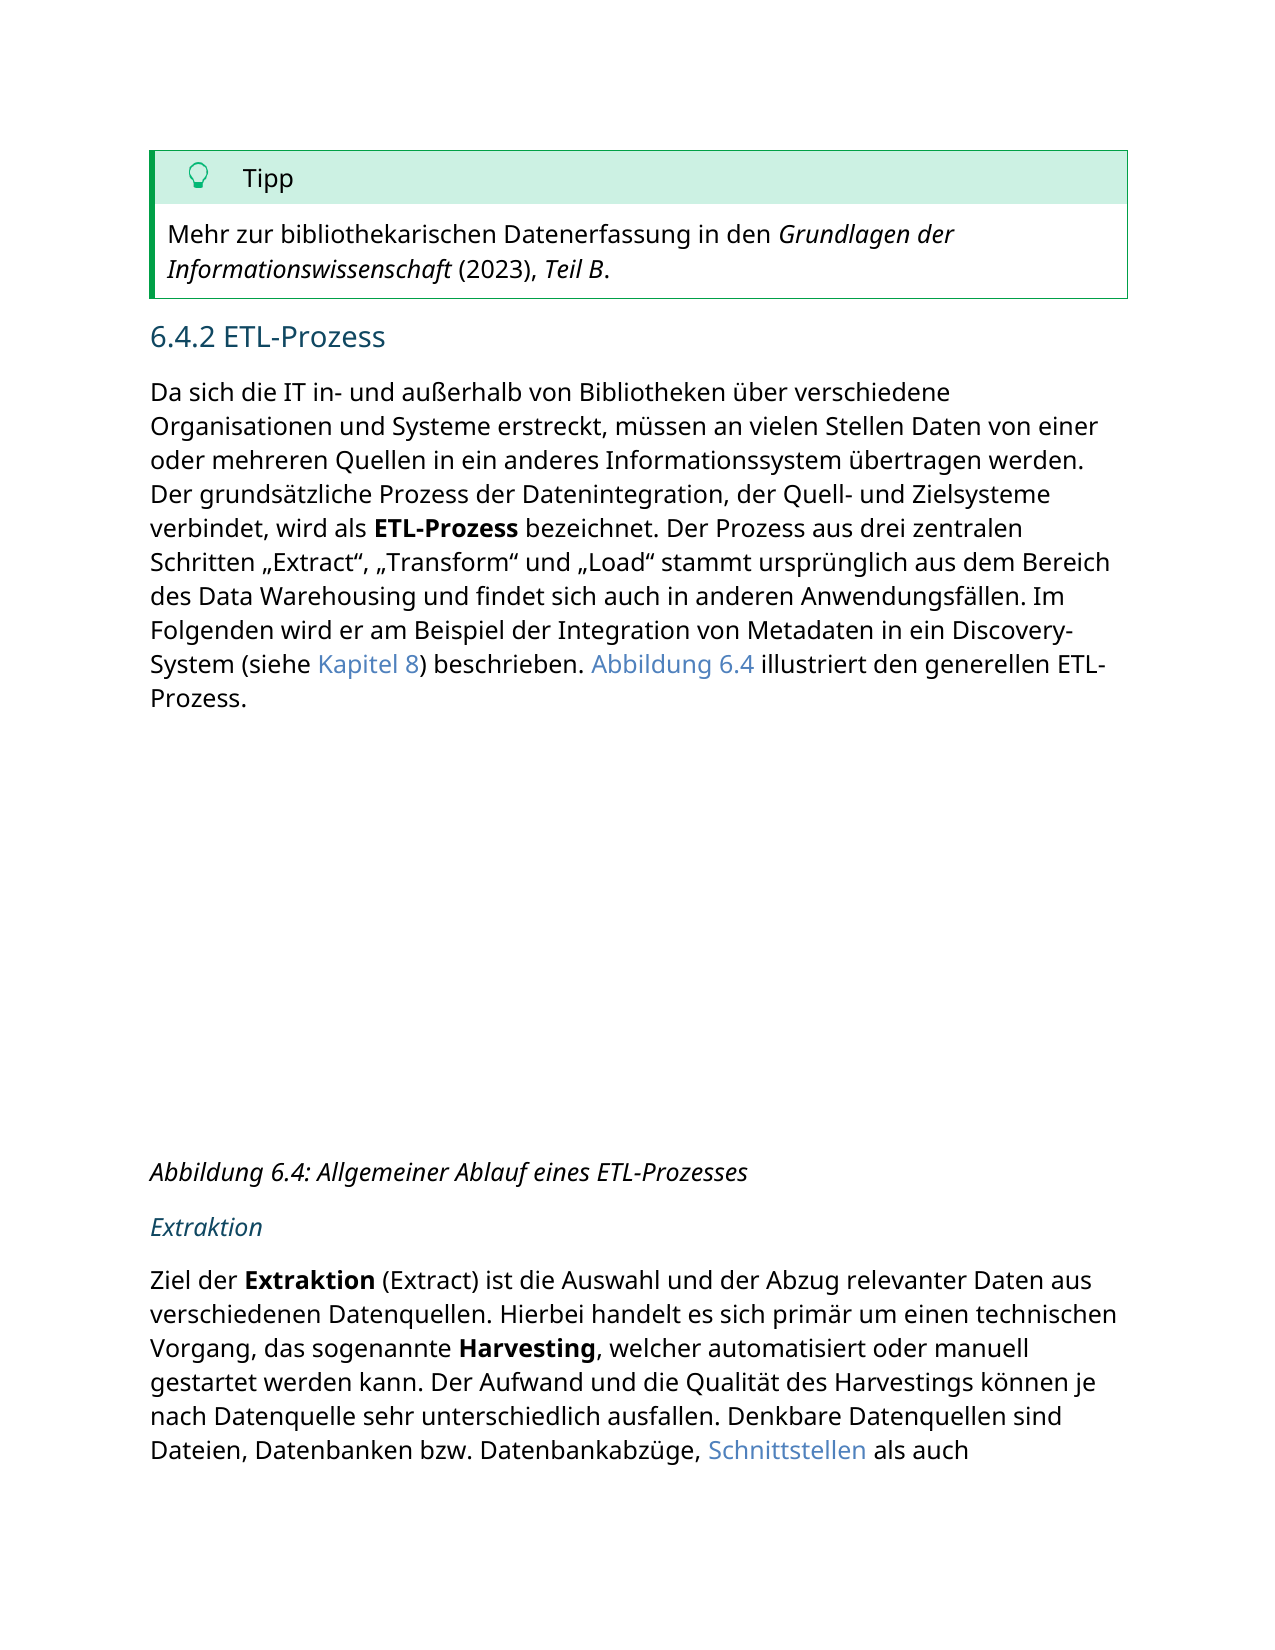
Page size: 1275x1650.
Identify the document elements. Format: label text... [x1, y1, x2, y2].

table_header Abbildung 6.4: Allgemeiner Ablauf eines ETL-Prozesses [139, 734, 1114, 1201]
table_cell Mehr zur bibliothekarischen Datenerfassung in den Grundlagen der Informationswissenschaft (2023), Teil B. [155, 204, 1127, 298]
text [150, 1262, 1125, 1467]
text Da sich die IT in- und außerhalb von Bibliotheken über verschiedene Organisationen und Systeme erstreckt, müssen an vielen Stellen Daten von einer oder mehreren Quellen in ein anderes Informationssystem übertragen werden. Der grundsätzliche Prozess der Datenintegration, der Quell- und Zielsysteme verbindet, wird als ETL-Prozess bezeichnet. Der Prozess aus drei zentralen Schritten „Extract“, „Transform“ und „Load“ stammt ursprünglich aus dem Bereich des Data Warehousing und findet sich auch in anderen Anwendungsfällen. Im Folgenden wird er am Beispiel der Integration von Metadaten in ein Discovery-System (siehe Kapitel 8) beschrieben. Abbildung 6.4 illustriert den generellen ETL-Prozess. [150, 374, 1125, 715]
picture [186, 162, 211, 188]
subtitle 6.4.2 ETL-Prozess [150, 316, 1125, 356]
table_header Tipp [155, 151, 1127, 204]
subtitle Extraktion [150, 1209, 1125, 1243]
